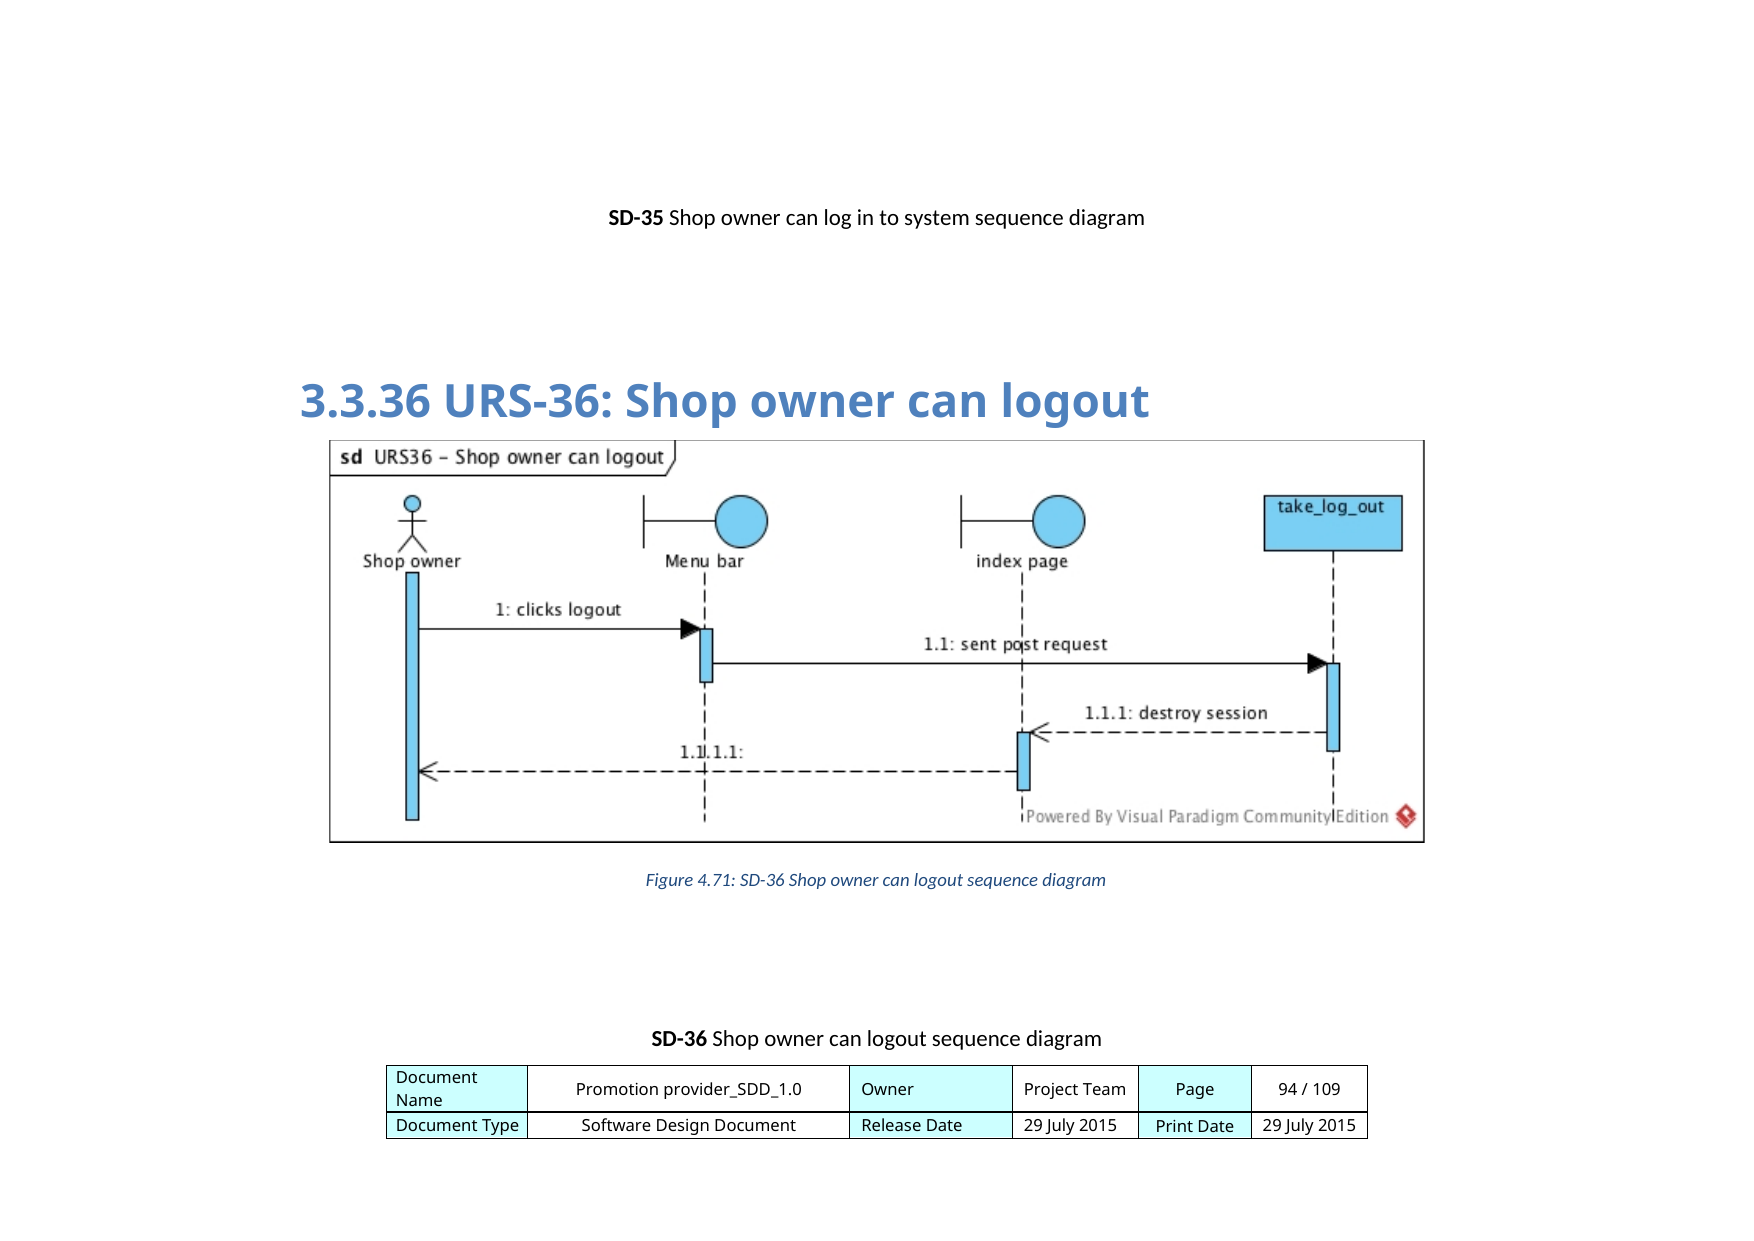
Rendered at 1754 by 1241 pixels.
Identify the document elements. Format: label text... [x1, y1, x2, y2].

text SD-36 Shop owner can logout sequence diagram [150, 1024, 1604, 1052]
subtitle 3.3.36 URS-36: Shop owner can logout [150, 368, 1604, 431]
text SD-35 Shop owner can log in to system sequence diagram [150, 203, 1604, 231]
text Figure 4.71: SD-36 Shop owner can logout sequence diagram [150, 868, 1604, 891]
picture [329, 440, 1425, 843]
